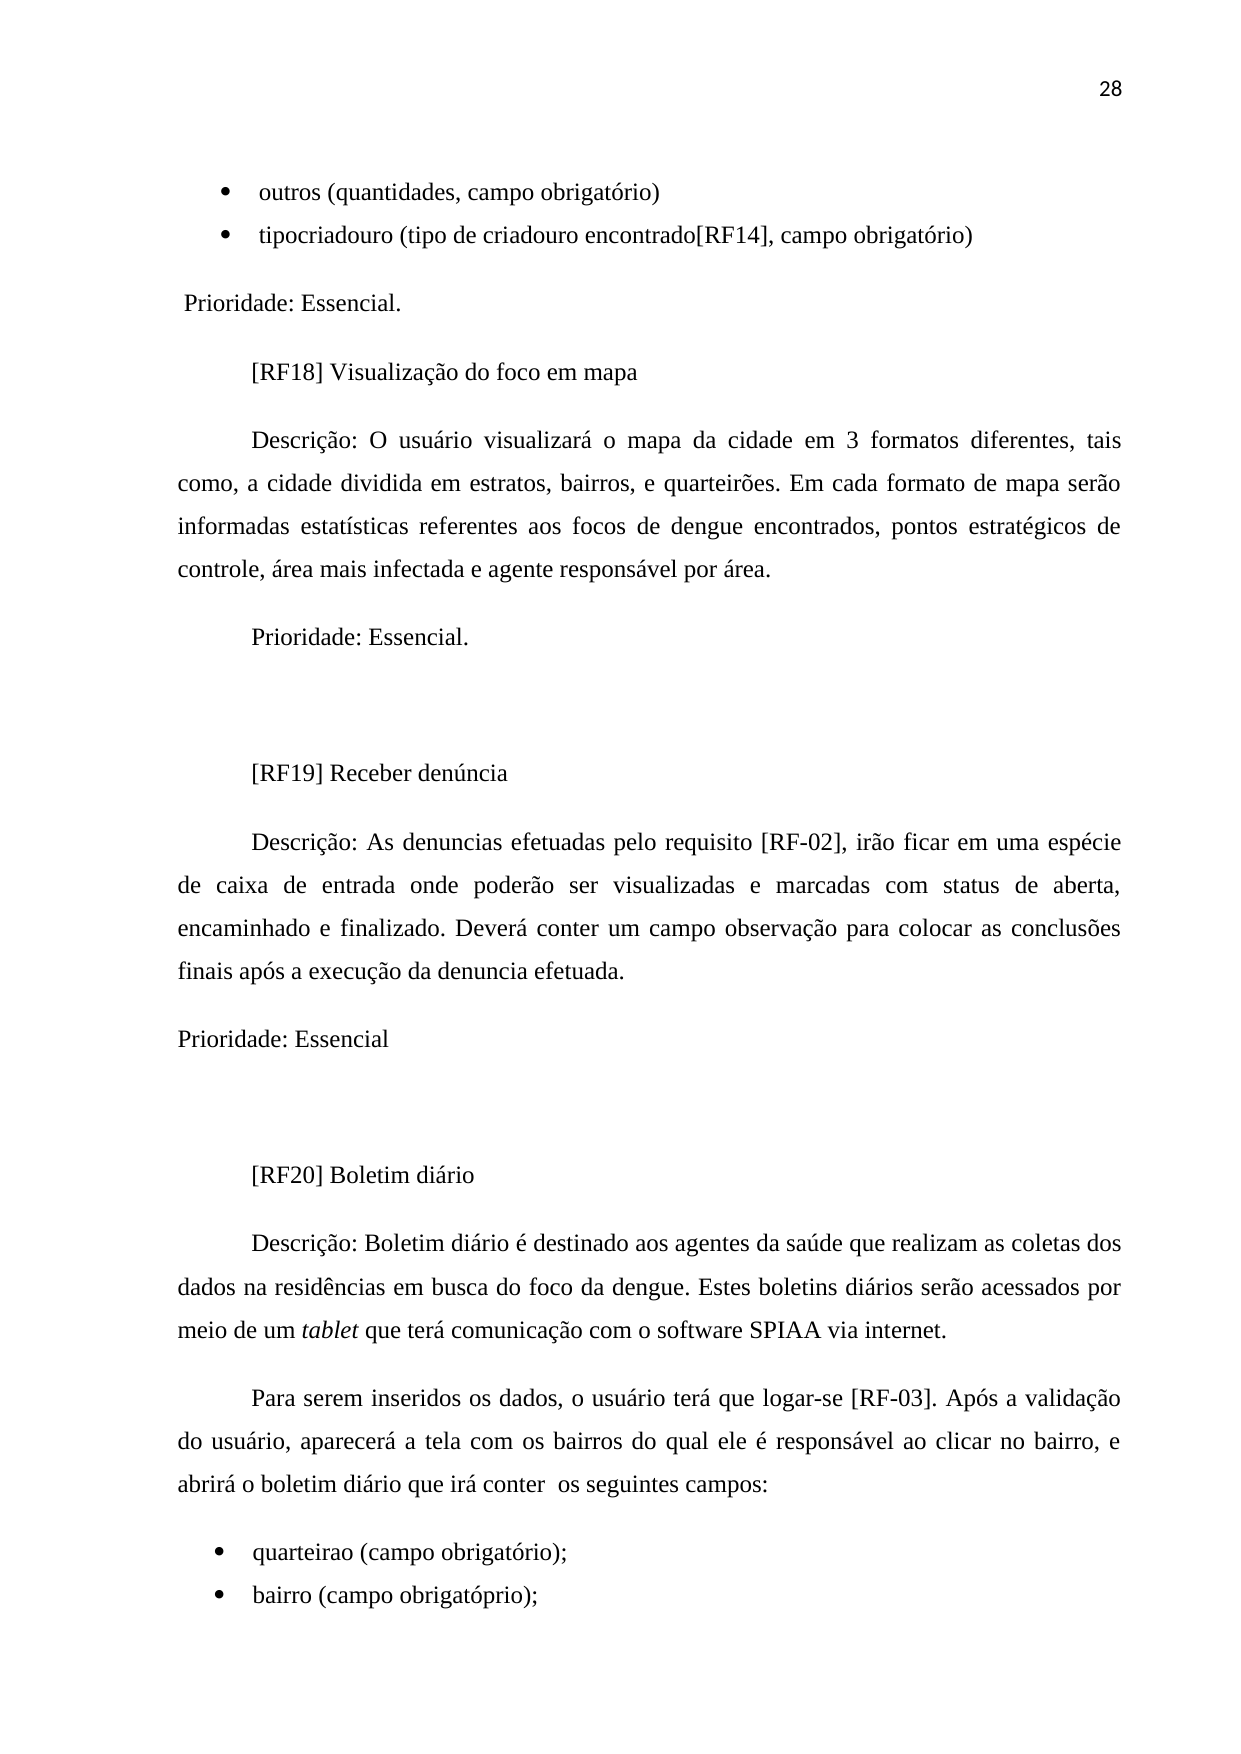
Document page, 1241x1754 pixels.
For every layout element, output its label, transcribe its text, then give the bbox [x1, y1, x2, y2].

text Para serem inseridos os dados, o usuário terá que logar-se [RF-03]. Após a validação do usuário, aparecerá a tela com os bairros do qual ele é responsável ao clicar no bairro, e abrirá o boletim diário que irá conter os seguintes campos: [177, 1383, 1122, 1498]
list tipocriadouro (tipo de criadouro encontrado[RF14], campo obrigatório) [221, 220, 1122, 249]
text Descrição: As denuncias efetuadas pelo requisito [RF-02], irão ficar em uma espécie de caixa de entrada onde poderão ser visualizadas e marcadas com status de aberta, encaminhado e finalizado. Deverá conter um campo observação para colocar as conclusões finais após a execução da denuncia efetuada. [177, 827, 1122, 985]
list quarteirao (campo obrigatório); [215, 1537, 1122, 1566]
list bairro (campo obrigatóprio); [215, 1580, 1122, 1609]
list outros (quantidades, campo obrigatório) [221, 177, 1122, 206]
text [RF19] Receber denúncia [177, 758, 1122, 787]
text Descrição: O usuário visualizará o mapa da cidade em 3 formatos diferentes, tais como, a cidade dividida em estratos, bairros, e quarteirões. Em cada formato de mapa serão informadas estatísticas referentes aos focos de dengue encontrados, pontos estratégicos de controle, área mais infectada e agente responsável por área. [177, 425, 1122, 583]
text [RF18] Visualização do foco em mapa [251, 357, 1122, 385]
text Descrição: Boletim diário é destinado aos agentes da saúde que realizam as coletas dos dados na residências em busca do foco da dengue. Estes boletins diários serão acessados por meio de um tablet que terá comunicação com o software SPIAA via internet. [177, 1228, 1122, 1343]
text Prioridade: Essencial. [177, 622, 1122, 651]
text Prioridade: Essencial [177, 1024, 1122, 1053]
text Prioridade: Essencial. [183, 288, 1122, 317]
text [RF20] Boletim diário [177, 1160, 1122, 1189]
